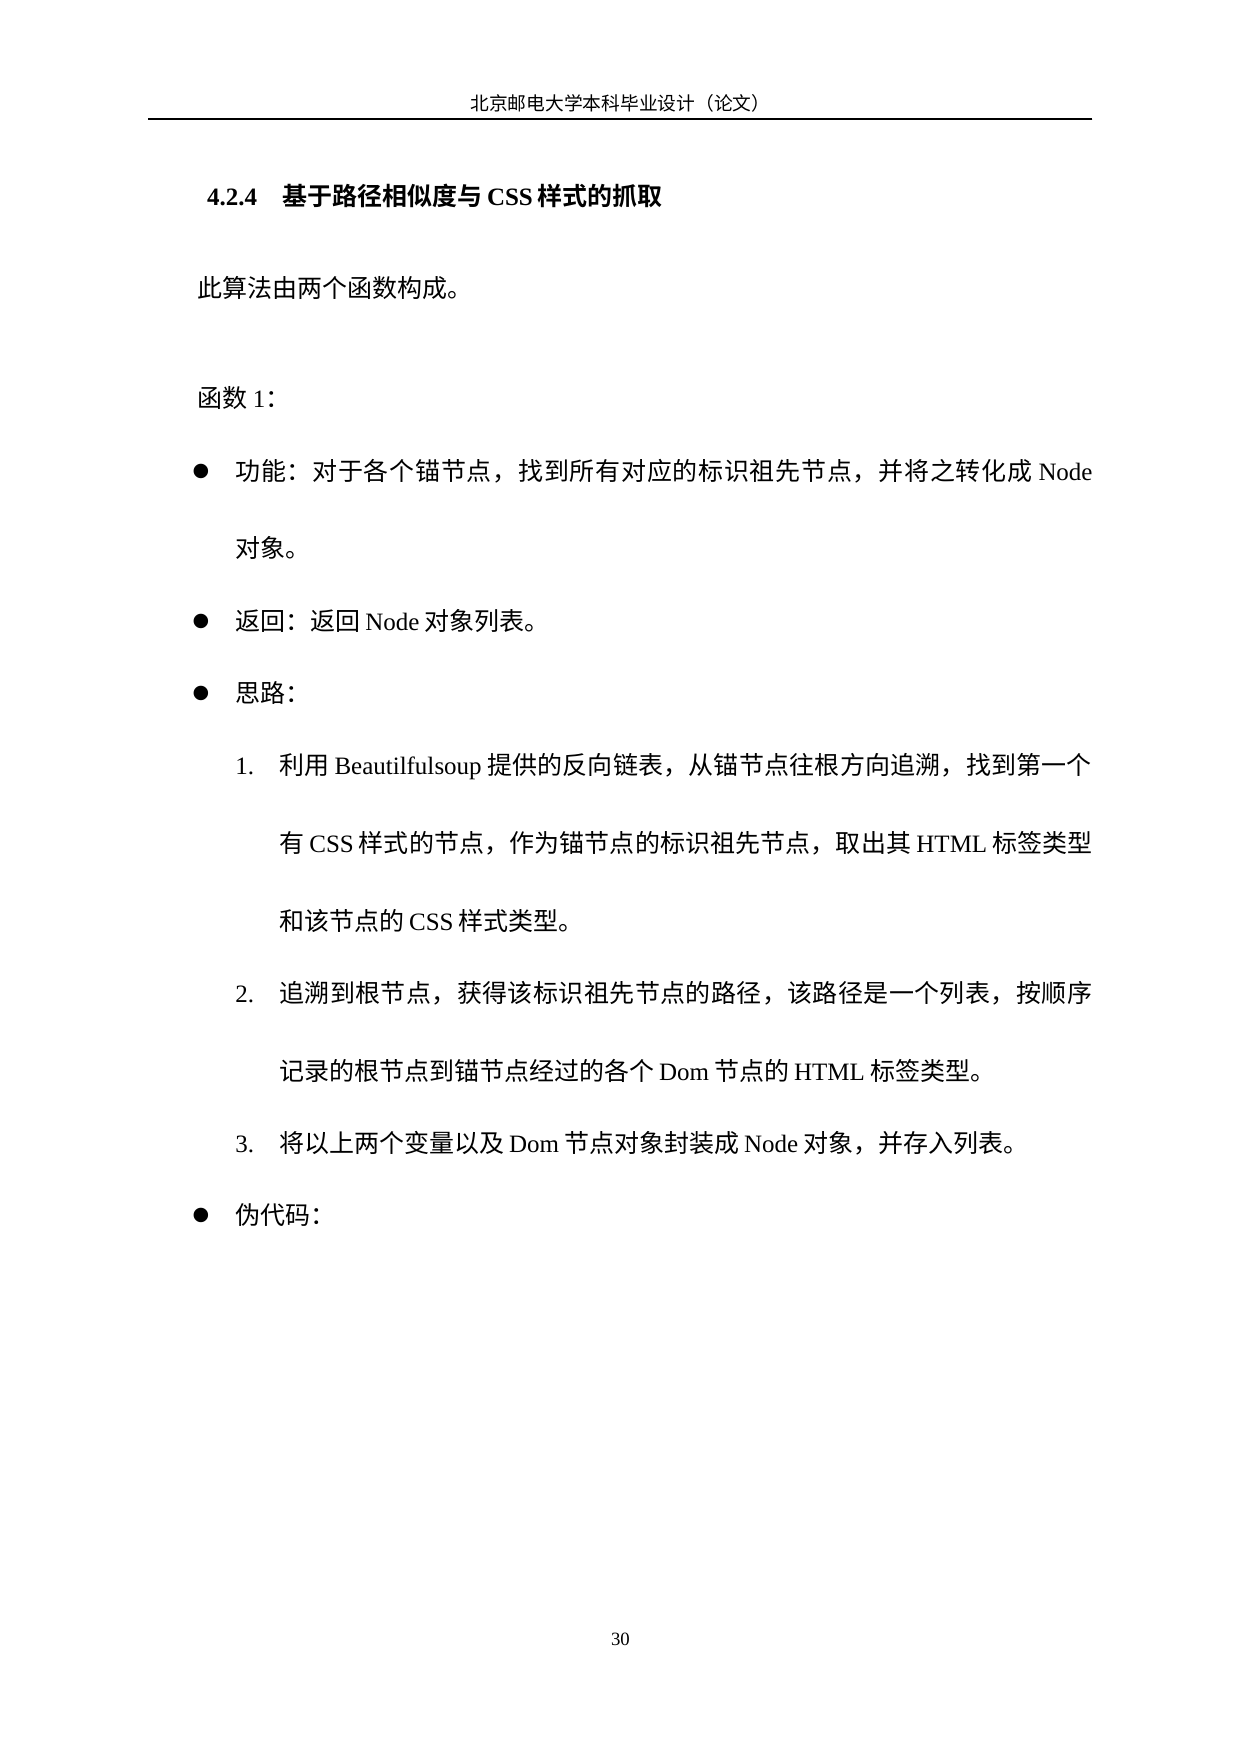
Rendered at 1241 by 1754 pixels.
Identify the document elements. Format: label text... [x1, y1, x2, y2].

list 思路： [191, 659, 1092, 724]
text 函数1： [148, 364, 1092, 429]
list 将以上两个变量以及Dom节点对象封装成Node对象，并存入列表。 [235, 1109, 1092, 1174]
text 此算法由两个函数构成。 [148, 254, 1092, 319]
subtitle 基于路径相似度与CSS样式的抓取 [207, 162, 1092, 227]
list 利用Beautilfulsoup提供的反向链表，从锚节点往根方向追溯，找到第一个有CSS样式的节点，作为锚节点的标识祖先节点，取出其HTML标签类型和该节点的CSS样式类型。 [235, 731, 1092, 952]
list 伪代码： [191, 1181, 1092, 1246]
list 返回：返回Node对象列表。 [191, 587, 1092, 652]
list 功能：对于各个锚节点，找到所有对应的标识祖先节点，并将之转化成Node对象。 [191, 437, 1092, 579]
list 追溯到根节点，获得该标识祖先节点的路径，该路径是一个列表，按顺序记录的根节点到锚节点经过的各个Dom节点的HTML标签类型。 [235, 959, 1092, 1102]
